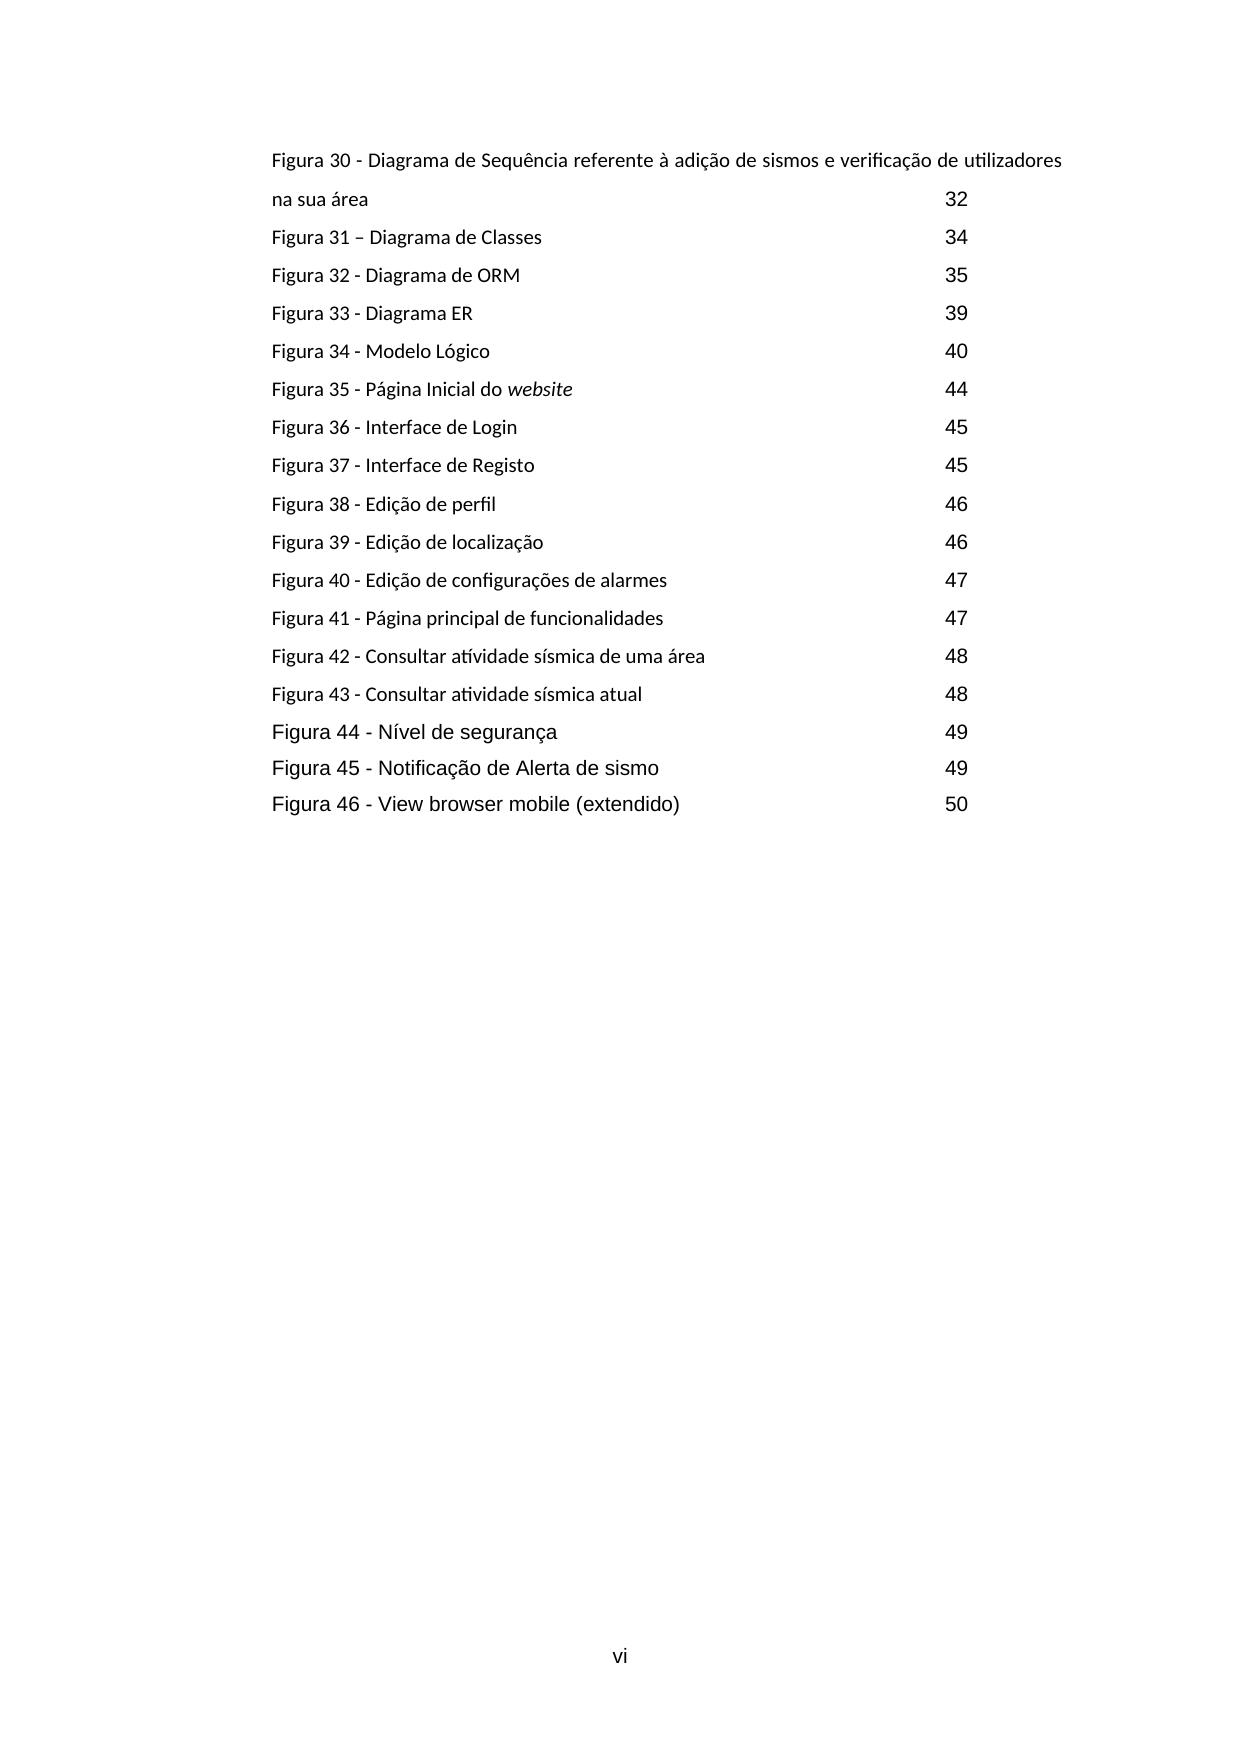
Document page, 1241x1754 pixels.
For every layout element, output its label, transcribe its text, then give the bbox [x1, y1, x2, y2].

text Figura 30 - Diagrama de Sequência referente à adição de sismos e verificação de utilizadores na sua área 32 [272, 148, 1063, 211]
text Figura 34 - Modelo Lógico 40 [272, 338, 1063, 364]
text Figura 40 - Edição de configurações de alarmes 47 [272, 567, 1063, 592]
text Figura 45 - Notificação de Alerta de sismo 49 [272, 756, 1063, 779]
text Figura 44 - Nível de segurança 49 [272, 719, 1063, 743]
text Figura 39 - Edição de localização 46 [272, 529, 1063, 554]
text Figura 42 - Consultar atívidade sísmica de uma área 48 [272, 643, 1063, 669]
text Figura 37 - Interface de Registo 45 [272, 453, 1063, 478]
text Figura 33 - Diagrama ER 39 [272, 300, 1063, 326]
text Figura 32 - Diagrama de ORM 35 [272, 262, 1063, 287]
text Figura 31 – Diagrama de Classes 34 [272, 224, 1063, 249]
text Figura 38 - Edição de perfil 46 [272, 491, 1063, 516]
text Figura 35 - Página Inicial do website 44 [272, 376, 1063, 402]
text Figura 36 - Interface de Login 45 [272, 414, 1063, 440]
text Figura 46 - View browser mobile (extendido) 50 [272, 791, 1063, 815]
text Figura 43 - Consultar atividade sísmica atual 48 [272, 681, 1063, 707]
text Figura 41 - Página principal de funcionalidades 47 [272, 605, 1063, 631]
